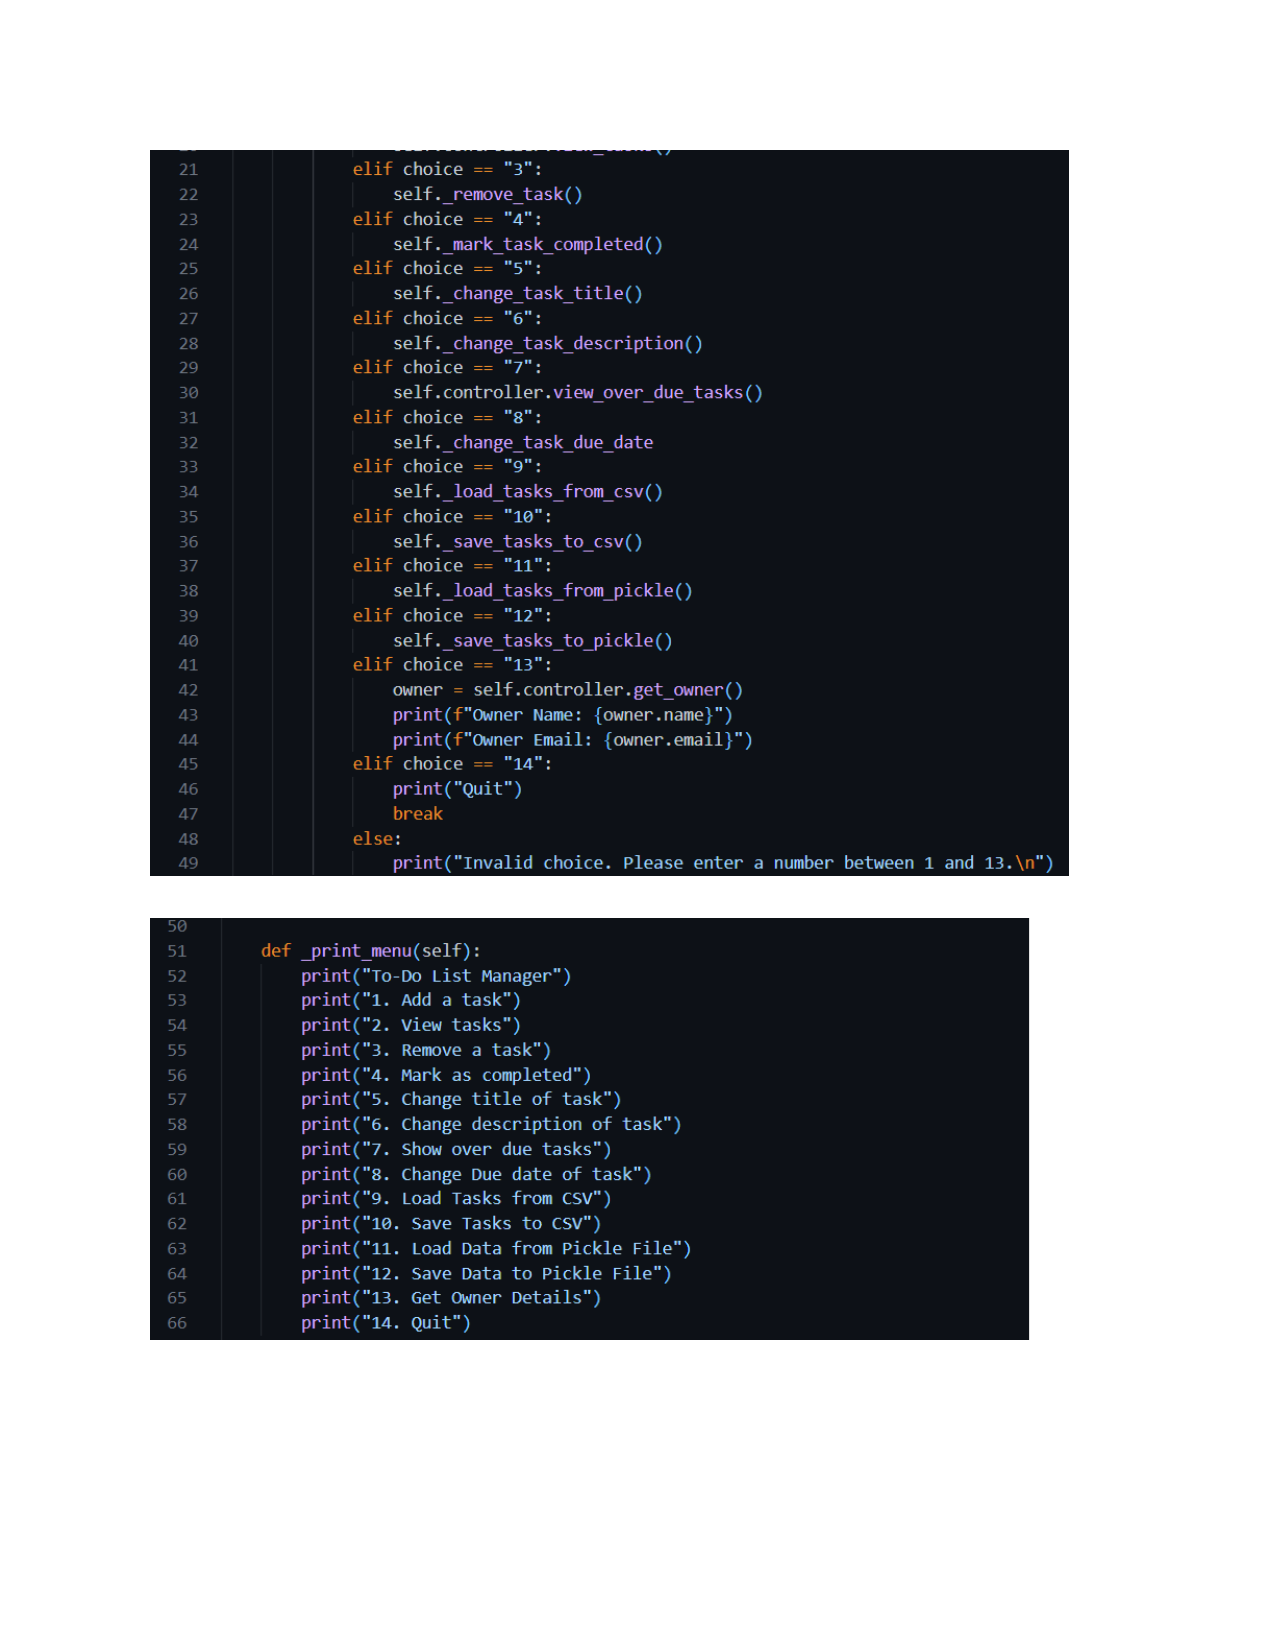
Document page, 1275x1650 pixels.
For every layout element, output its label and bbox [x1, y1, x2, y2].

picture [150, 150, 1069, 876]
picture [150, 918, 1030, 1340]
